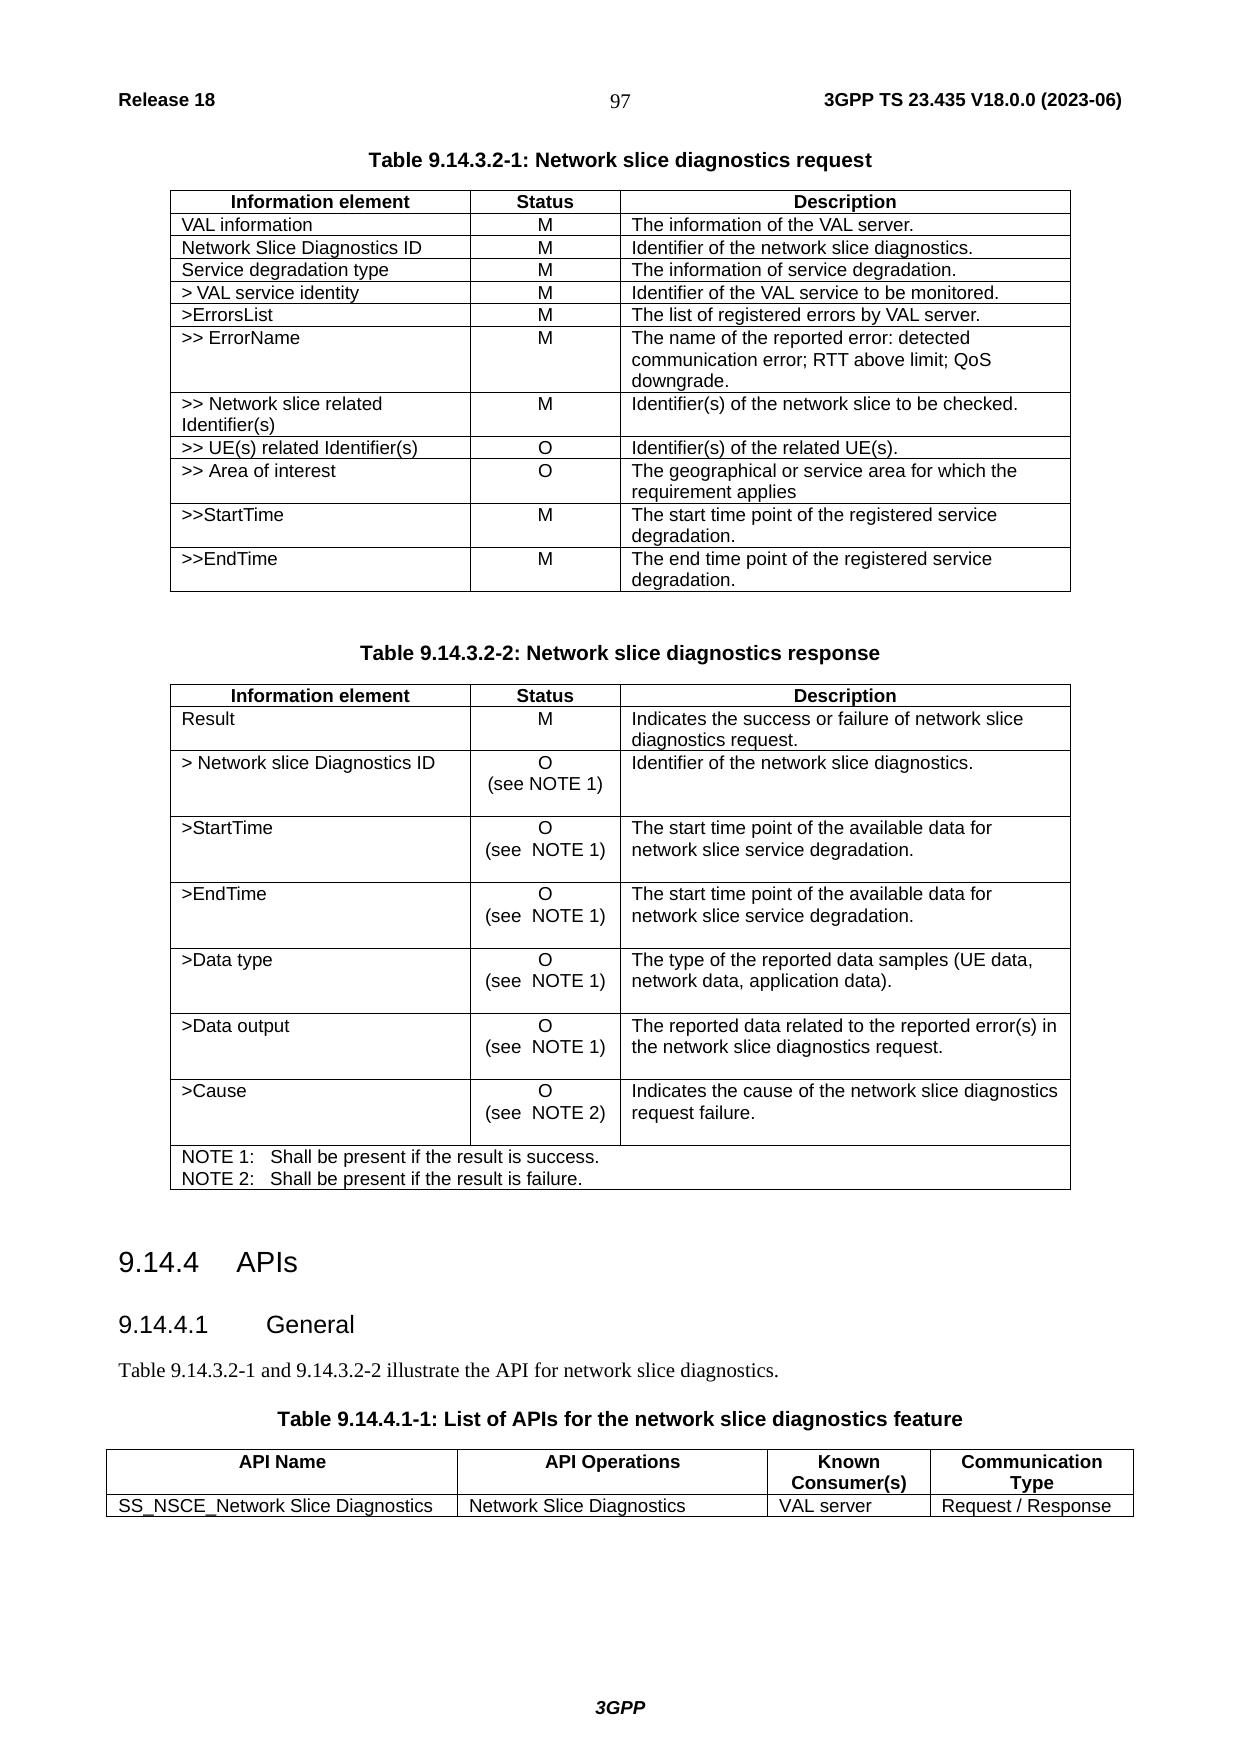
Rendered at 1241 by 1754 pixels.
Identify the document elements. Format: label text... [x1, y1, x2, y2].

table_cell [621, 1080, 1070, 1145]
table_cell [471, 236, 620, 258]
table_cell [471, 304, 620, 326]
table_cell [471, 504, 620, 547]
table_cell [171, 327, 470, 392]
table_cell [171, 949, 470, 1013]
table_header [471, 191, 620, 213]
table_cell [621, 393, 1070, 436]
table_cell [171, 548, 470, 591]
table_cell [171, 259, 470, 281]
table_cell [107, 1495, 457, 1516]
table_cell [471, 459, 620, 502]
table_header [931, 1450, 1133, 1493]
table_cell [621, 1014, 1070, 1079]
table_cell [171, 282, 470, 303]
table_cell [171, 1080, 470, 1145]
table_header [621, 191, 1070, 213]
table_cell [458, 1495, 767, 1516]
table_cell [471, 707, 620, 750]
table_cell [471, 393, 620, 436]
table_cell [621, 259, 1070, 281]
subtitle 9.14.4 APIs [118, 1245, 1122, 1279]
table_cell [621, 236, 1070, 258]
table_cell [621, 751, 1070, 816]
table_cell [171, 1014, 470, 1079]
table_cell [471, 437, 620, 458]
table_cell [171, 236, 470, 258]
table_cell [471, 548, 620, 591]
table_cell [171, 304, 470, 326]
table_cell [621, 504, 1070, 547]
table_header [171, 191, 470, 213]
text Table 9.14.3.2-1: Network slice diagnostics request [118, 147, 1122, 171]
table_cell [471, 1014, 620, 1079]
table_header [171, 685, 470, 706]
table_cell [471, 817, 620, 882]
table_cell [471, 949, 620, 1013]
subtitle 9.14.4.1 General [118, 1310, 1122, 1339]
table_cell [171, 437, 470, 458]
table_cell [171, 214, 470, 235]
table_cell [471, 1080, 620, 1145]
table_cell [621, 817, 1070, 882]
text Table 9.14.3.2-2: Network slice diagnostics response [118, 641, 1122, 665]
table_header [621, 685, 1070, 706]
text Table 9.14.4.1-1: List of APIs for the network slice diagnostics feature [118, 1407, 1122, 1431]
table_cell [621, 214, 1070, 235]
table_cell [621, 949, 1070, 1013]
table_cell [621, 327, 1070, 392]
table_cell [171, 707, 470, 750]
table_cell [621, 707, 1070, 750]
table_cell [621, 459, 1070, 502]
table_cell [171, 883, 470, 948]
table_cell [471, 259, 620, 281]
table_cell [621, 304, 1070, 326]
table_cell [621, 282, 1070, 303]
text Table 9.14.3.2-1 and 9.14.3.2-2 illustrate the API for network slice diagnostics. [118, 1358, 1122, 1382]
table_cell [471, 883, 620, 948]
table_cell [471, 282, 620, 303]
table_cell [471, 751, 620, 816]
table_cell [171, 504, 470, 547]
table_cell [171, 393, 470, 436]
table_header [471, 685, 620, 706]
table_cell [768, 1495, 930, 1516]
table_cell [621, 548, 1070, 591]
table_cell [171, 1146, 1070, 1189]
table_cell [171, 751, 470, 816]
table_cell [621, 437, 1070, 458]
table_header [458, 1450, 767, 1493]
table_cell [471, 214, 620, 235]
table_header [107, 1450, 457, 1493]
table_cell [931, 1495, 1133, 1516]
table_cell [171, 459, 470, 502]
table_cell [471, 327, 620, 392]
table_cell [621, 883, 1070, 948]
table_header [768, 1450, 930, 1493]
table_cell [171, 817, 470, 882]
